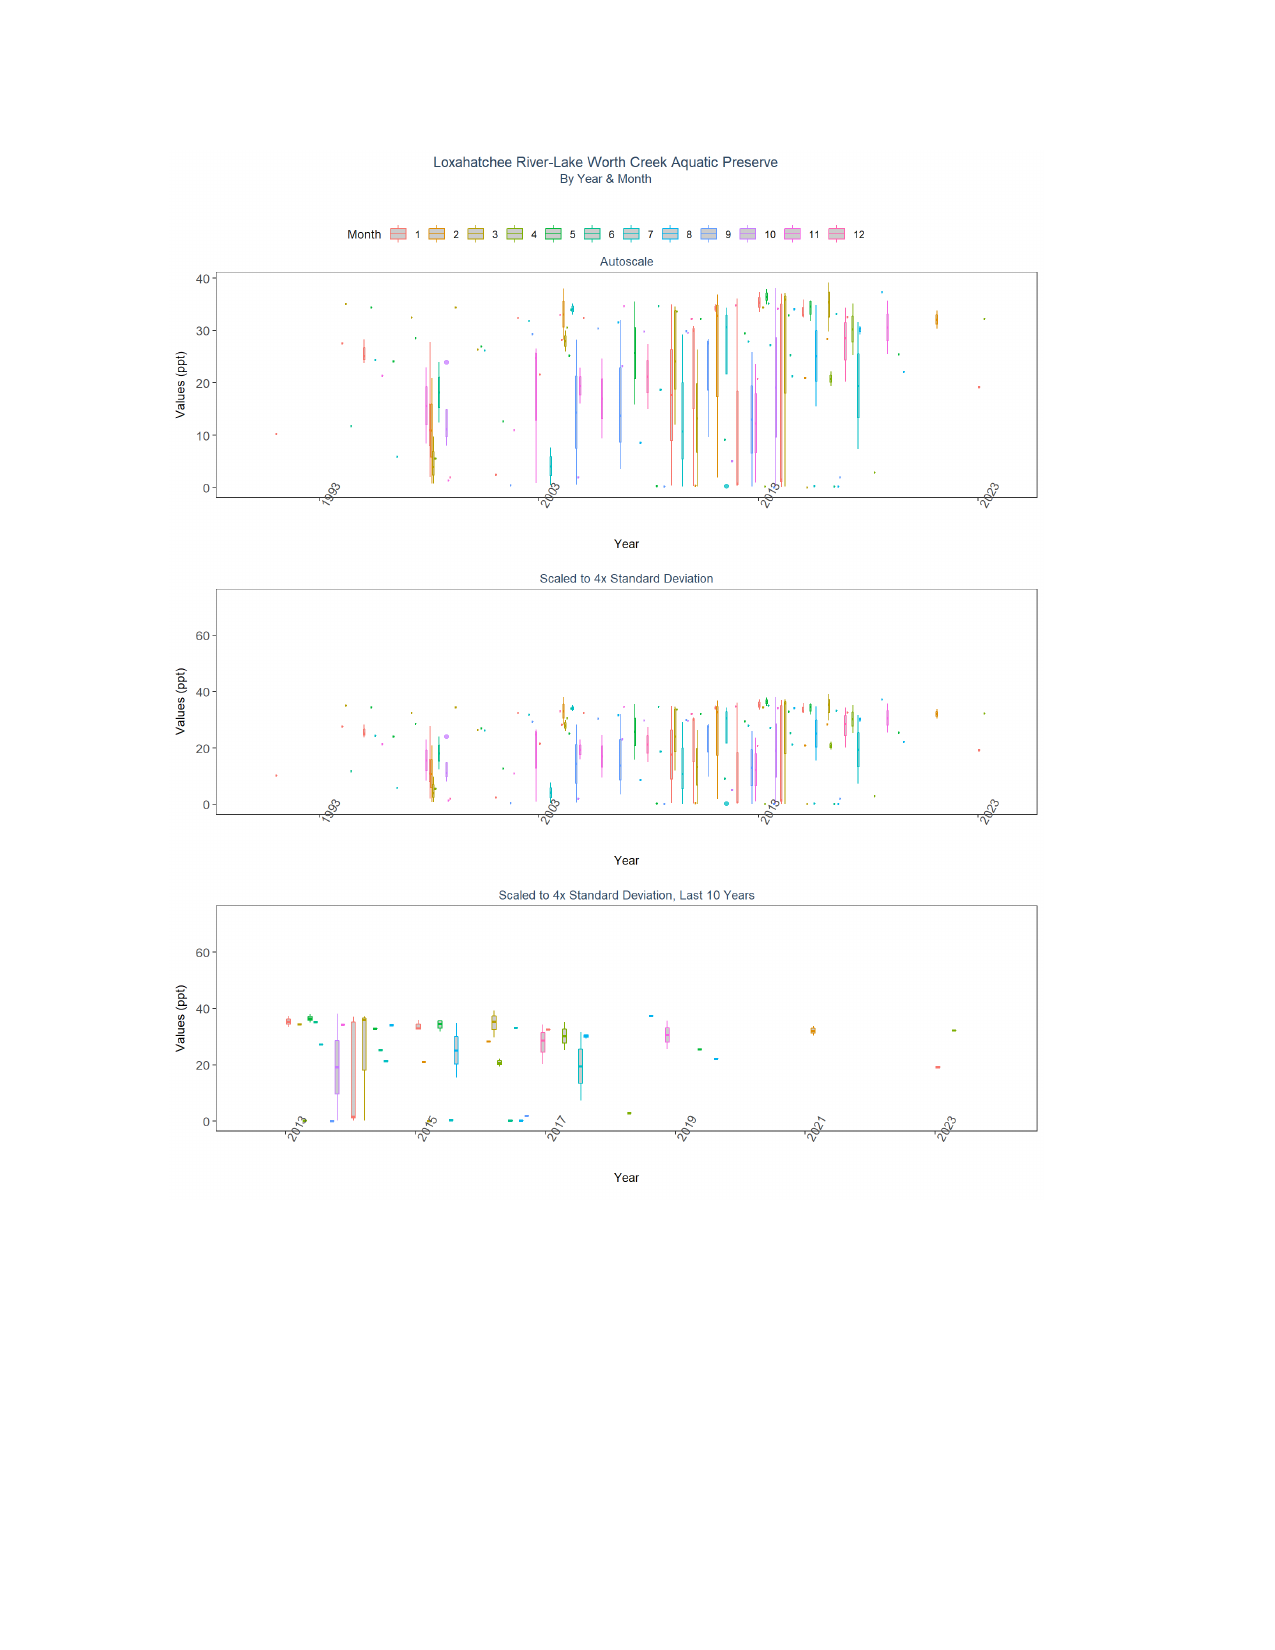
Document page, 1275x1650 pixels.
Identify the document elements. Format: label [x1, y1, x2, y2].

picture [168, 150, 1044, 1200]
